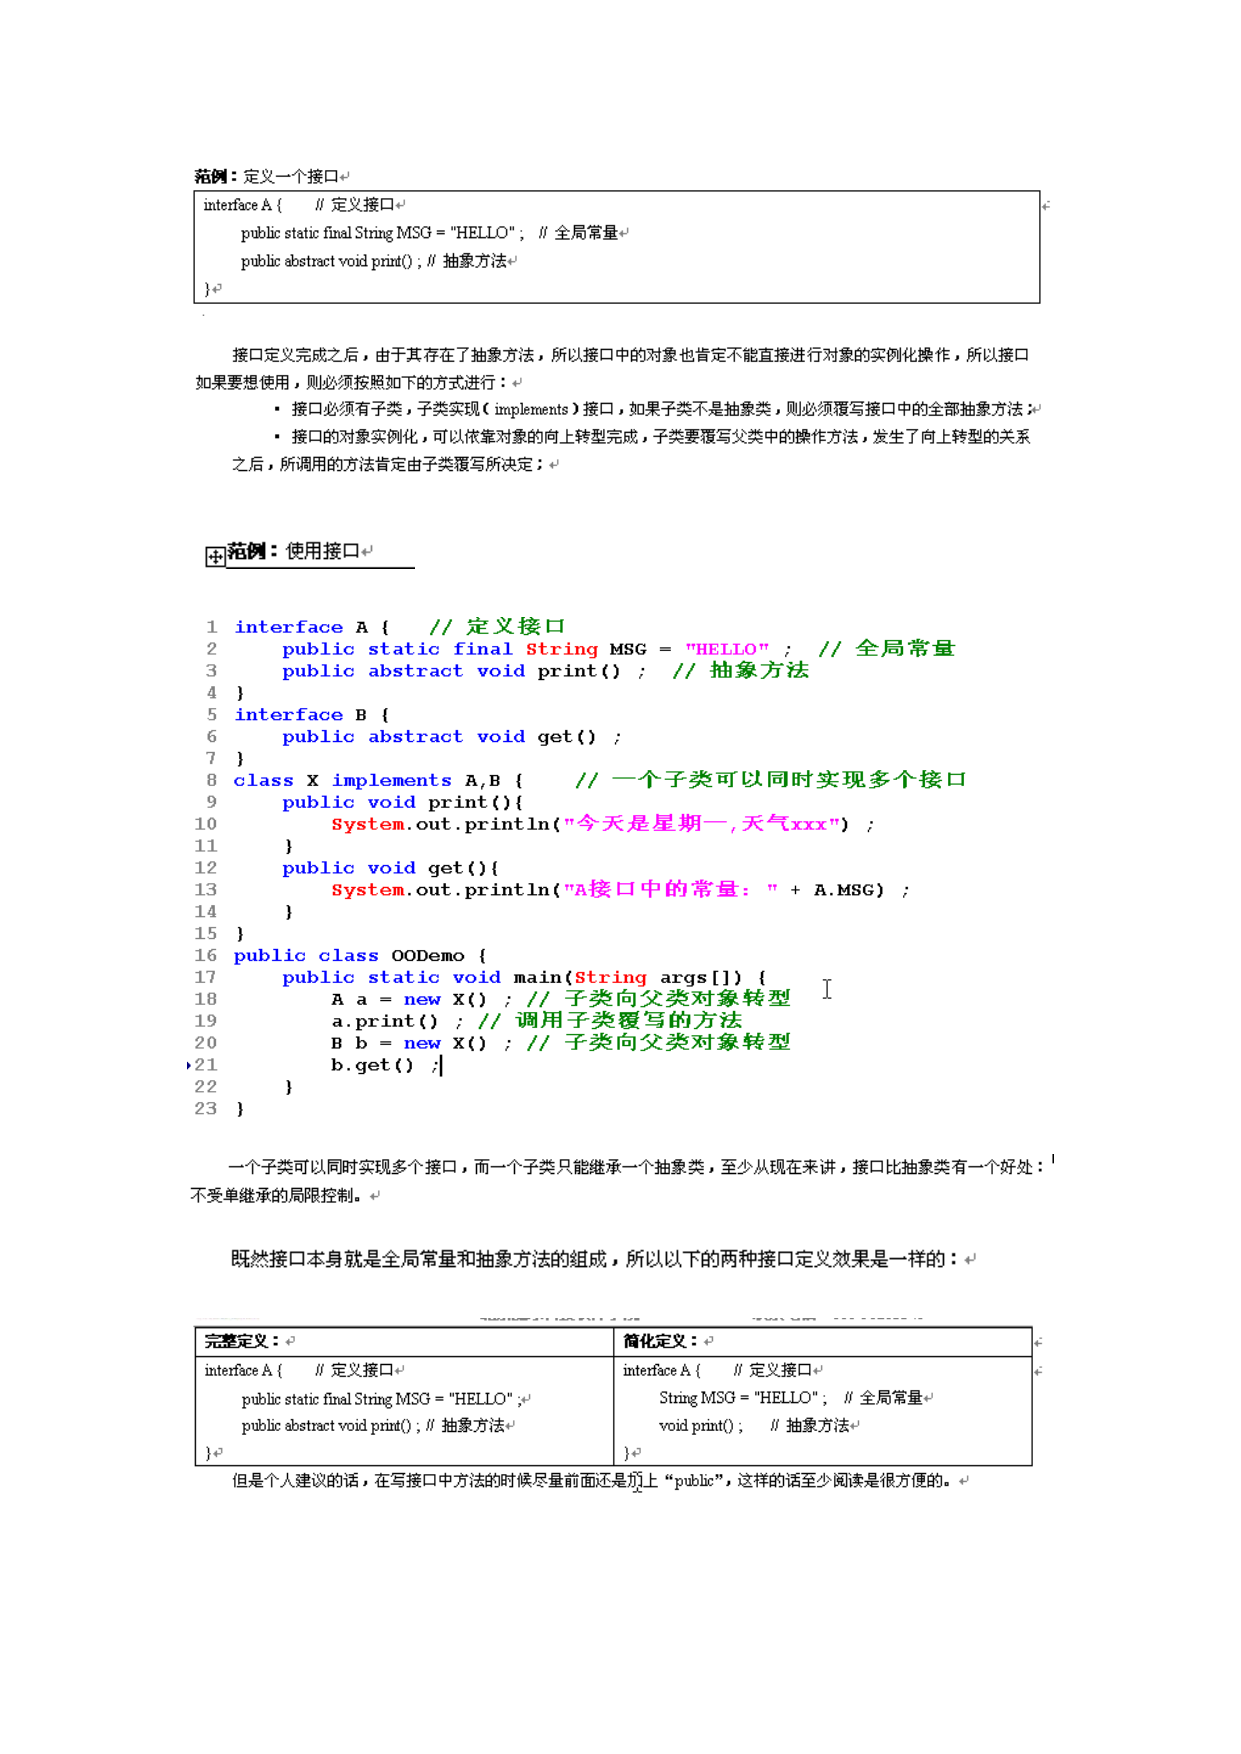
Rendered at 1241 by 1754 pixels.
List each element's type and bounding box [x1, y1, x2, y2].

picture [187, 1236, 1040, 1285]
picture [187, 341, 1054, 474]
picture [187, 1318, 1054, 1498]
picture [187, 161, 1054, 316]
picture [187, 536, 415, 569]
picture [187, 617, 1054, 1118]
picture [187, 1154, 1054, 1211]
